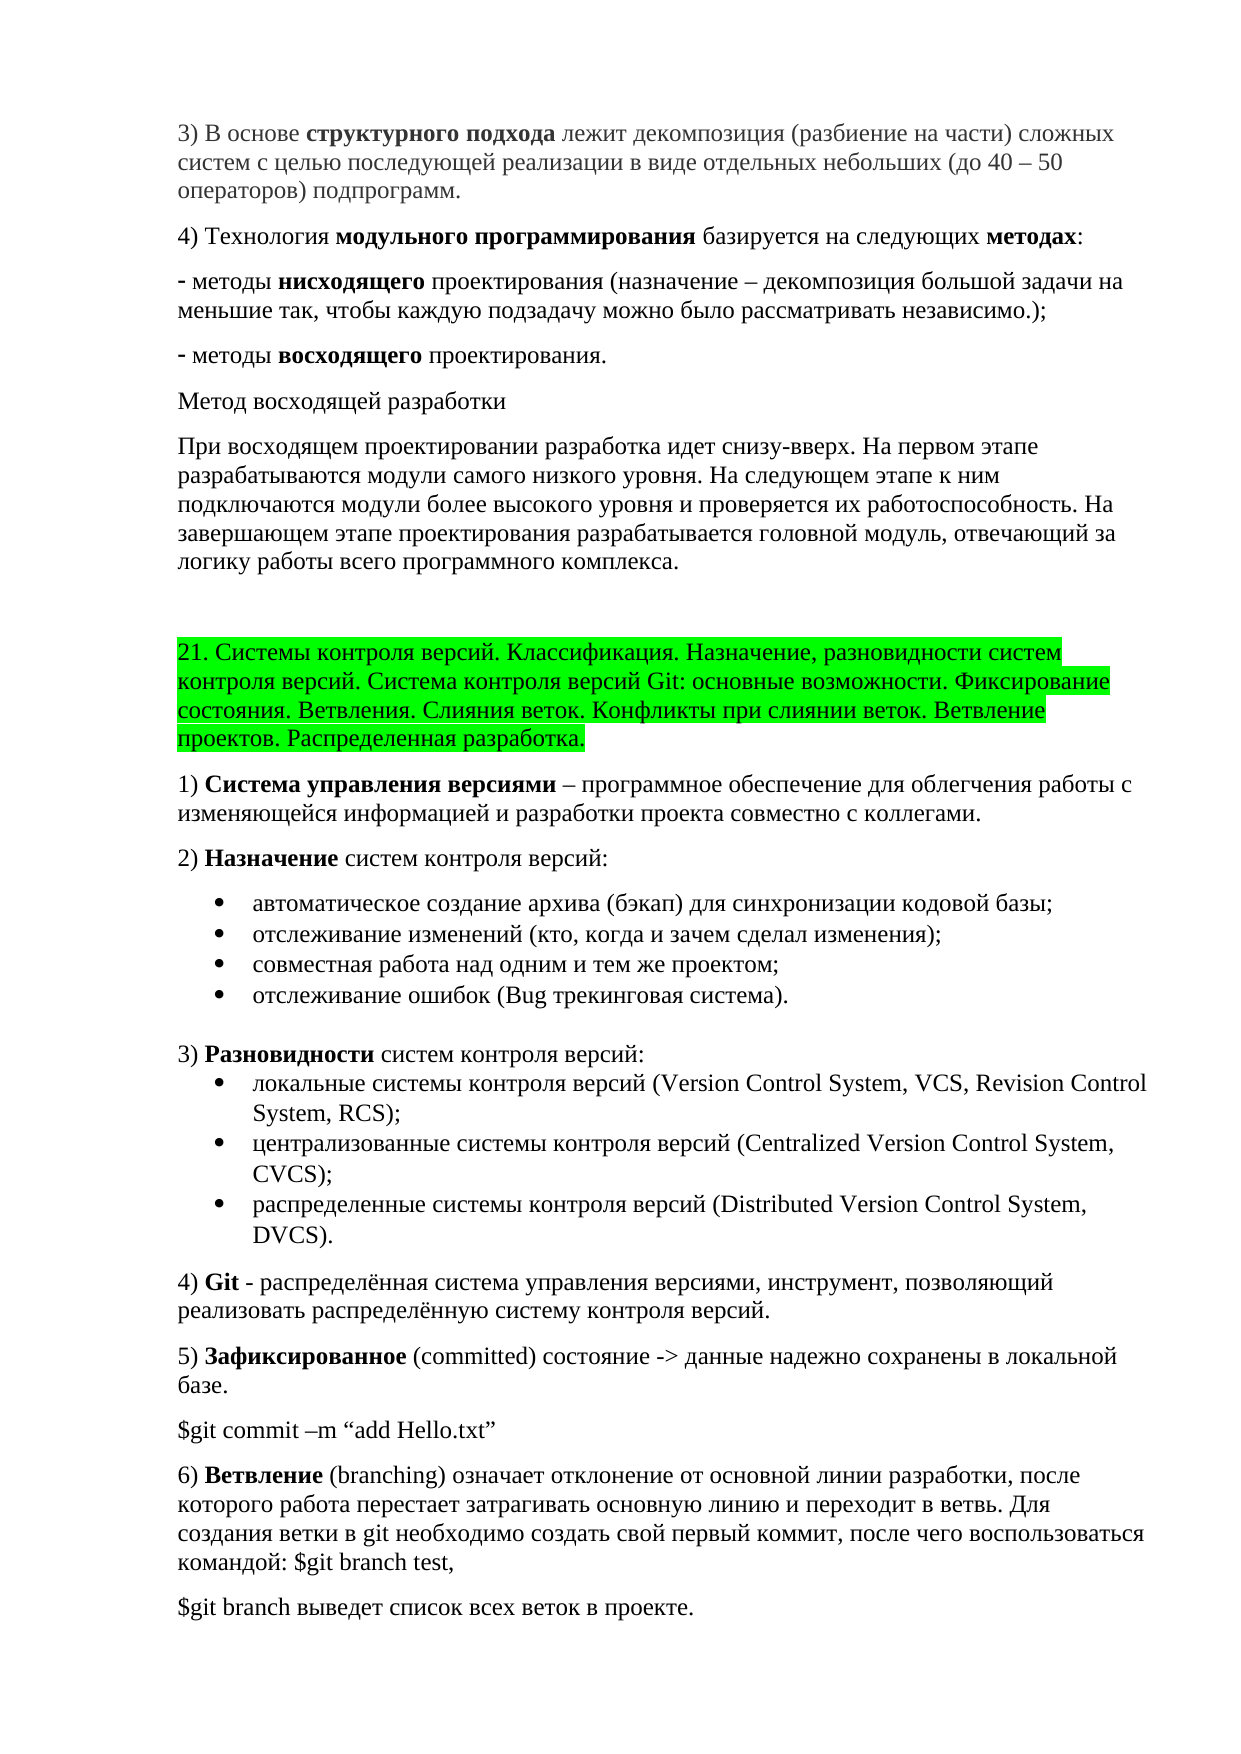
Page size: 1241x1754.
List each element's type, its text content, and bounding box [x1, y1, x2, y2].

text методы восходящего проектирования. [177, 341, 1152, 369]
list автоматическое создание архива (бэкап) для синхронизации кодовой базы; [215, 888, 1152, 917]
text 21. Системы контроля версий. Классификация. Назначение, разновидности систем контроля версий. Система контроля версий Git: основные возможности. Фиксирование состояния. Ветвления. Слияния веток. Конфликты при слиянии веток. Ветвление проектов. Распределенная разработка. [177, 637, 1152, 752]
text 4) Git - распределённая система управления версиями, инструмент, позволяющий реализовать распределённую систему контроля версий. [177, 1267, 1152, 1324]
text 6) Ветвление (branching) означает отклонение от основной линии разработки, после которого работа перестает затрагивать основную линию и переходит в ветвь. Для создания ветки в git необходимо создать свой первый коммит, после чего воспользоваться командой: $git branch test, [177, 1461, 1152, 1576]
list отслеживание изменений (кто, когда и зачем сделал изменения); [215, 919, 1152, 948]
text 1) Система управления версиями – программное обеспечение для облегчения работы с изменяющейся информацией и разработки проекта совместно с коллегами. [177, 769, 1152, 826]
text Метод восходящей разработки [177, 386, 1152, 415]
list распределенные системы контроля версий (Distributed Version Control System, DVCS). [215, 1189, 1152, 1248]
text 3) В основе структурного подхода лежит декомпозиция (разбиение на части) сложных систем с целью последующей реализации в виде отдельных небольших (до 40 – 50 операторов) подпрограмм. [461, 118, 1152, 204]
list централизованные системы контроля версий (Centralized Version Control System, CVCS); [215, 1128, 1152, 1188]
text При восходящем проектировании разработка идет снизу-вверх. На первом этапе разрабатываются модули самого низкого уровня. На следующем этапе к ним подключаются модули более высокого уровня и проверяется их работоспособность. На завершающем этапе проектирования разрабатывается головной модуль, отвечающий за логику работы всего программного комплекса. [177, 431, 1152, 575]
list совместная работа над одним и тем же проектом; [215, 949, 1152, 978]
list 3) Разновидности систем контроля версий: [177, 1039, 1152, 1068]
list локальные системы контроля версий (Version Control System, VCS, Revision Control System, RCS); [215, 1068, 1152, 1127]
text 2) Назначение систем контроля версий: [177, 843, 1152, 872]
text $git branch выведет список всех веток в проекте. [177, 1592, 1152, 1621]
text $git commit –m “add Hello.txt” [177, 1415, 1152, 1444]
text методы нисходящего проектирования (назначение – декомпозиция большой задачи на меньшие так, чтобы каждую подзадачу можно было рассматривать независимо.); [177, 266, 1152, 324]
text 4) Технология модульного программирования базируется на следующих методах: [177, 221, 1152, 250]
list отслеживание ошибок (Bug трекинговая система). [215, 980, 1152, 1008]
text 5) Зафиксированное (committed) состояние -> данные надежно сохранены в локальной базе. [177, 1341, 1152, 1398]
